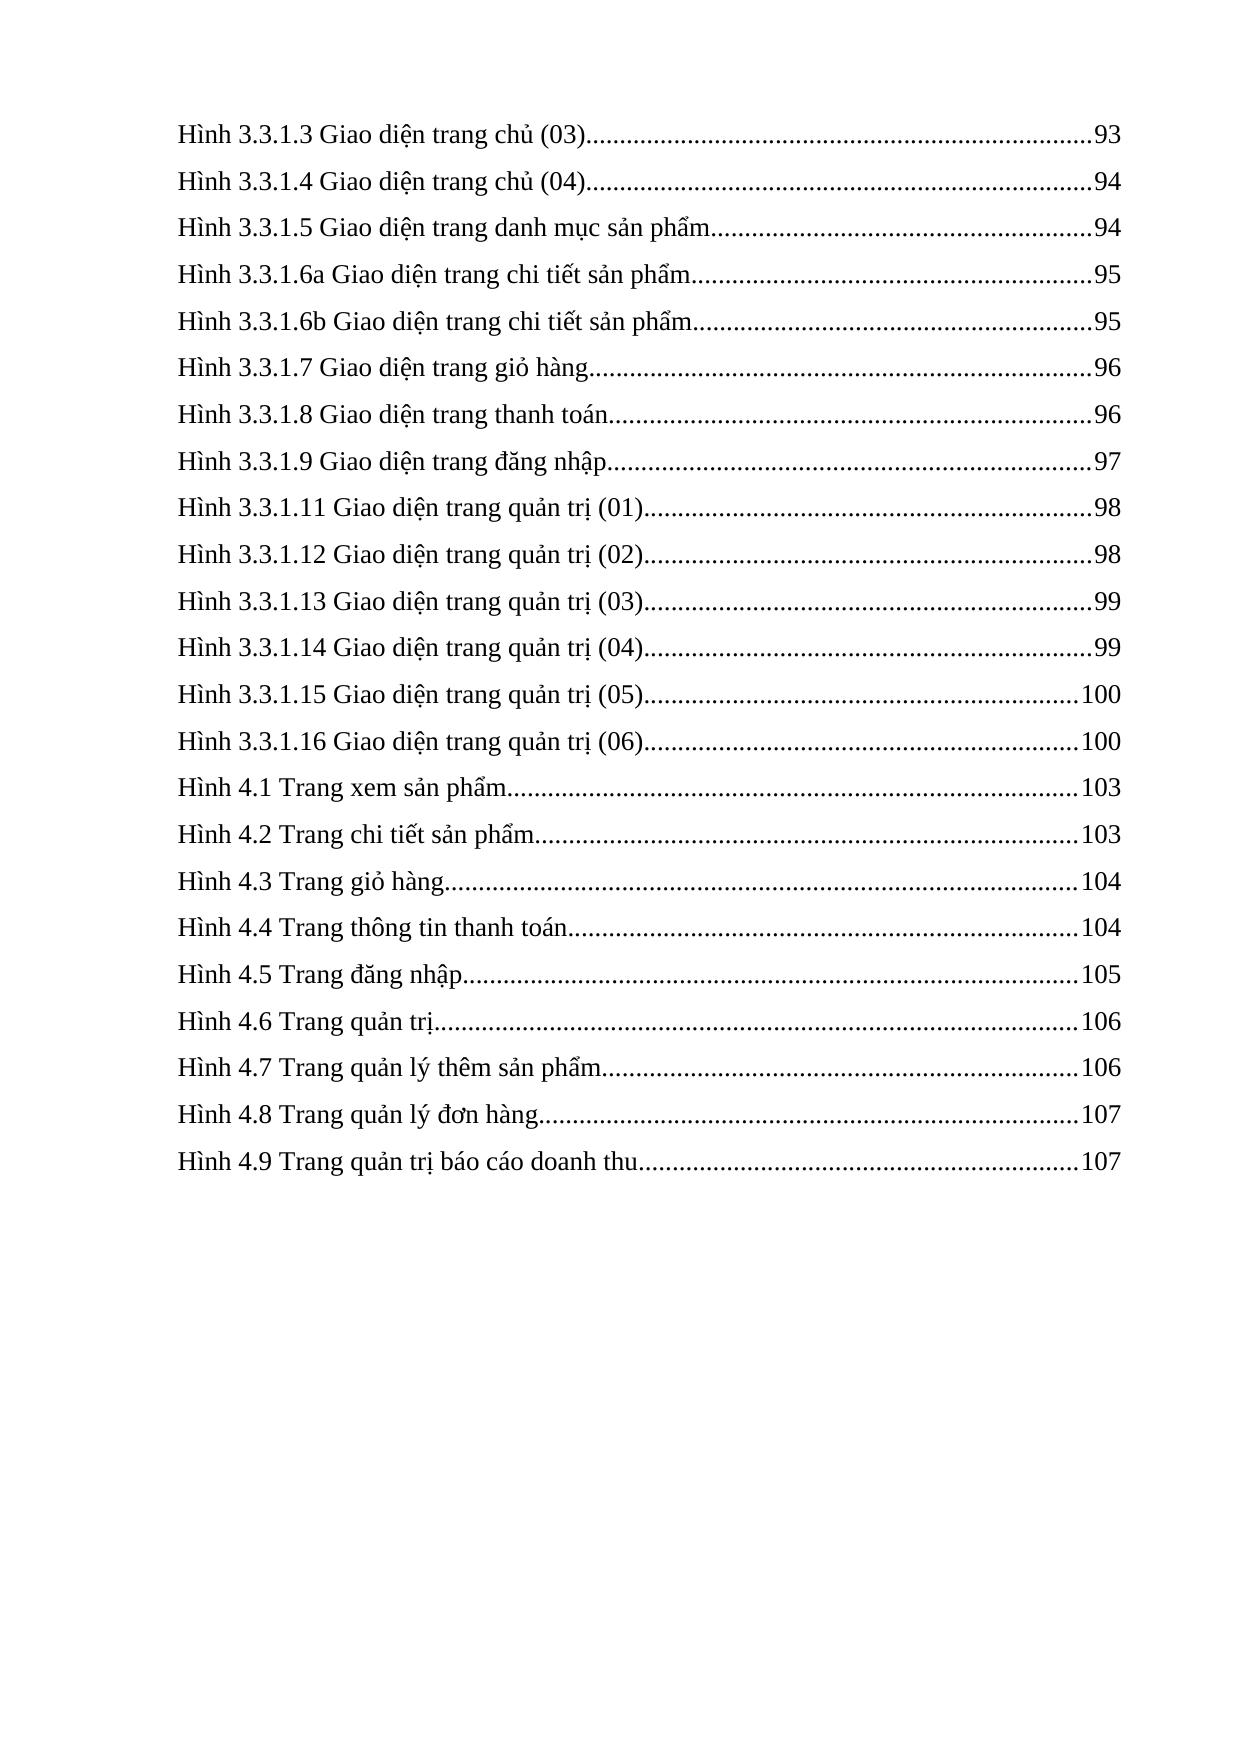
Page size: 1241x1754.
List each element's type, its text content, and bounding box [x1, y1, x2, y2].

text Hình 4.8 Trang quản lý đơn hàng 107 [177, 1098, 1122, 1129]
text Hình 3.3.1.4 Giao diện trang chủ (04) 94 [177, 165, 1122, 196]
text Hình 3.3.1.6a Giao diện trang chi tiết sản phẩm 95 [177, 258, 1122, 289]
text Hình 3.3.1.12 Giao diện trang quản trị (02) 98 [177, 538, 1122, 569]
text Hình 3.3.1.6b Giao diện trang chi tiết sản phẩm 95 [177, 305, 1122, 336]
text Hình 4.7 Trang quản lý thêm sản phẩm 106 [177, 1051, 1122, 1083]
text Hình 3.3.1.7 Giao diện trang giỏ hàng 96 [177, 351, 1122, 383]
text Hình 4.3 Trang giỏ hàng 104 [177, 865, 1122, 896]
text Hình 3.3.1.5 Giao diện trang danh mục sản phẩm 94 [177, 211, 1122, 243]
text Hình 4.4 Trang thông tin thanh toán 104 [177, 911, 1122, 943]
text Hình 3.3.1.3 Giao diện trang chủ (03) 93 [177, 118, 1122, 149]
text Hình 3.3.1.13 Giao diện trang quản trị (03) 99 [177, 585, 1122, 616]
text Hình 4.5 Trang đăng nhập 105 [177, 958, 1122, 989]
text Hình 4.9 Trang quản trị báo cáo doanh thu 107 [177, 1145, 1122, 1176]
text Hình 3.3.1.15 Giao diện trang quản trị (05) 100 [177, 678, 1122, 709]
text Hình 3.3.1.8 Giao diện trang thanh toán 96 [177, 398, 1122, 429]
text Hình 4.2 Trang chi tiết sản phẩm 103 [177, 818, 1122, 849]
text Hình 3.3.1.9 Giao diện trang đăng nhập 97 [177, 445, 1122, 476]
text Hình 4.6 Trang quản trị 106 [177, 1005, 1122, 1036]
text Hình 4.1 Trang xem sản phẩm 103 [177, 771, 1122, 803]
text Hình 3.3.1.11 Giao diện trang quản trị (01) 98 [177, 491, 1122, 523]
text Hình 3.3.1.16 Giao diện trang quản trị (06) 100 [177, 725, 1122, 756]
text Hình 3.3.1.14 Giao diện trang quản trị (04) 99 [177, 631, 1122, 663]
